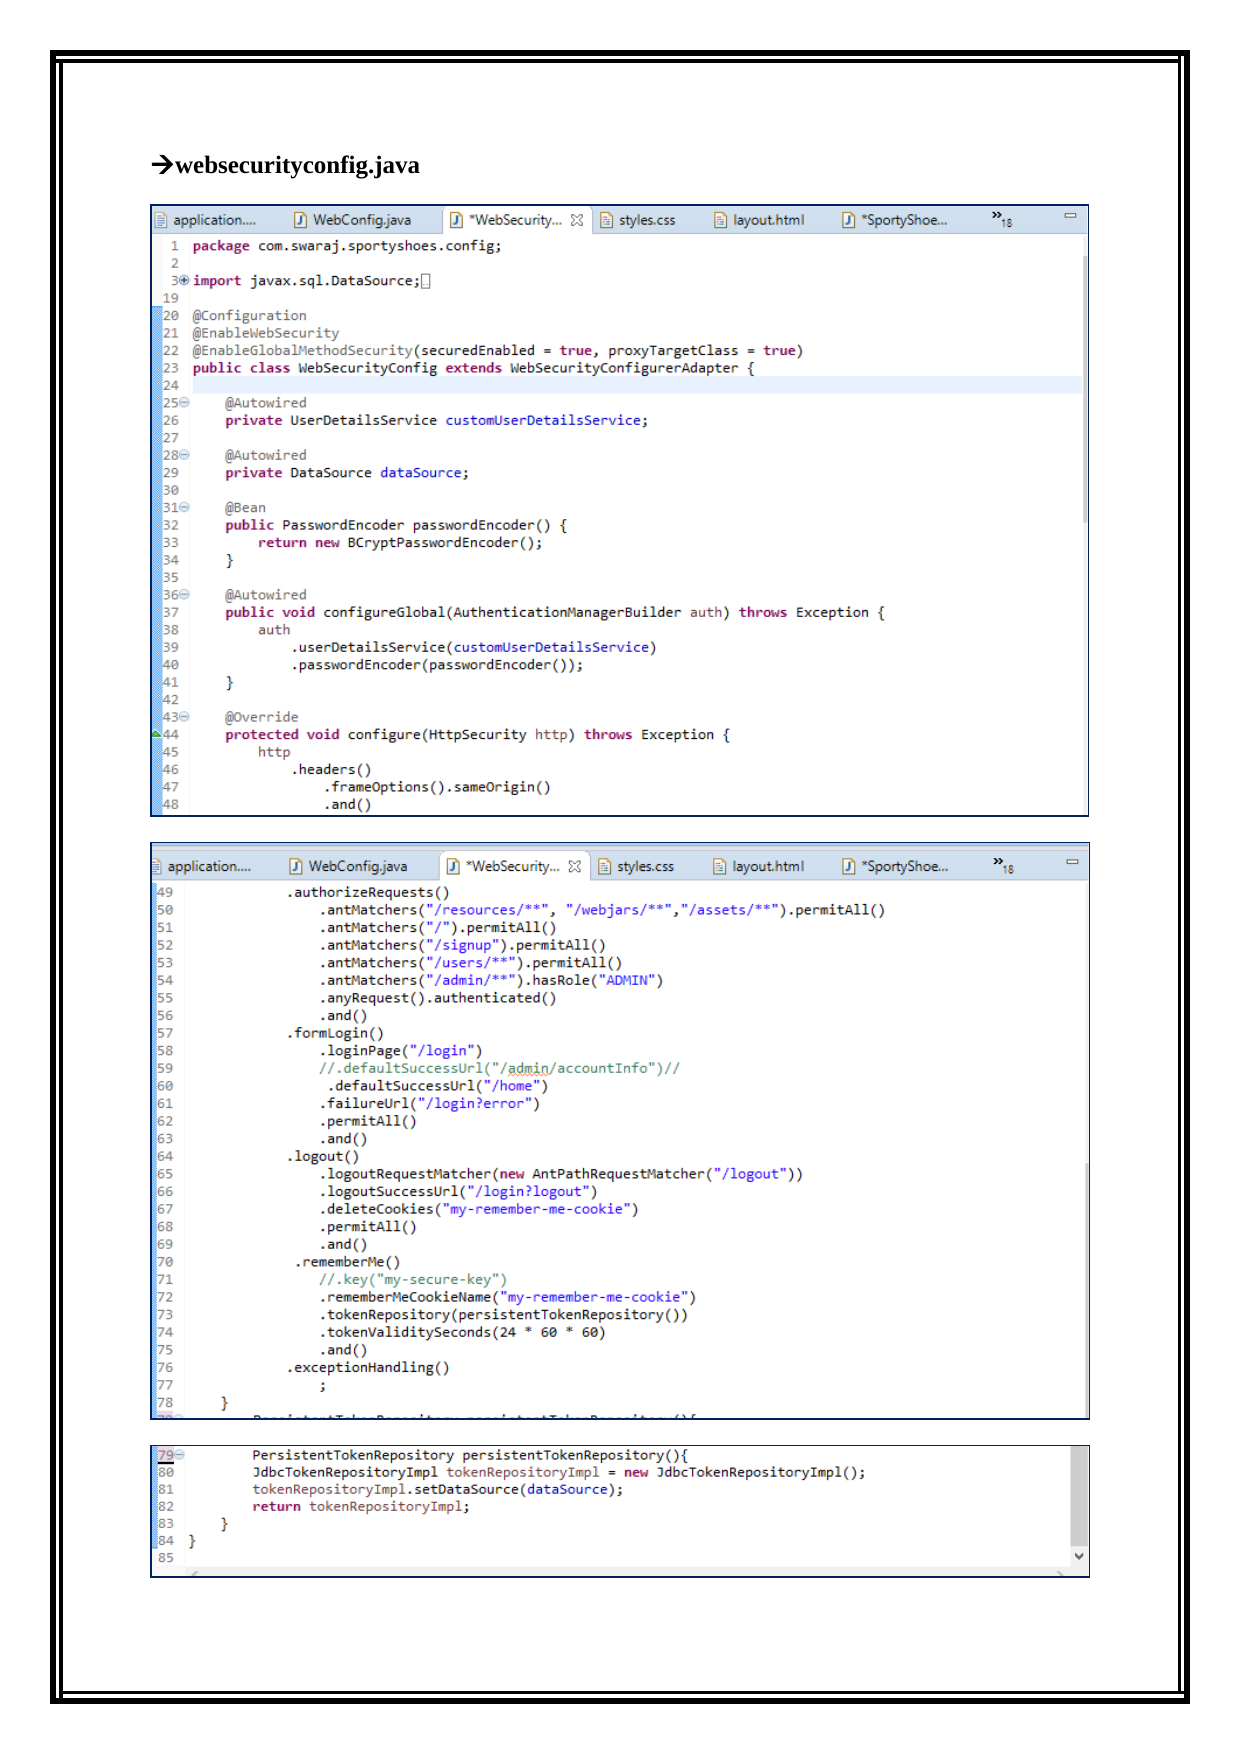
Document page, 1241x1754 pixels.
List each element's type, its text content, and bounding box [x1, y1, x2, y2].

picture [152, 843, 1089, 1418]
picture [152, 206, 1088, 815]
text websecurityconfig.java [150, 150, 1090, 179]
picture [152, 1446, 1089, 1576]
